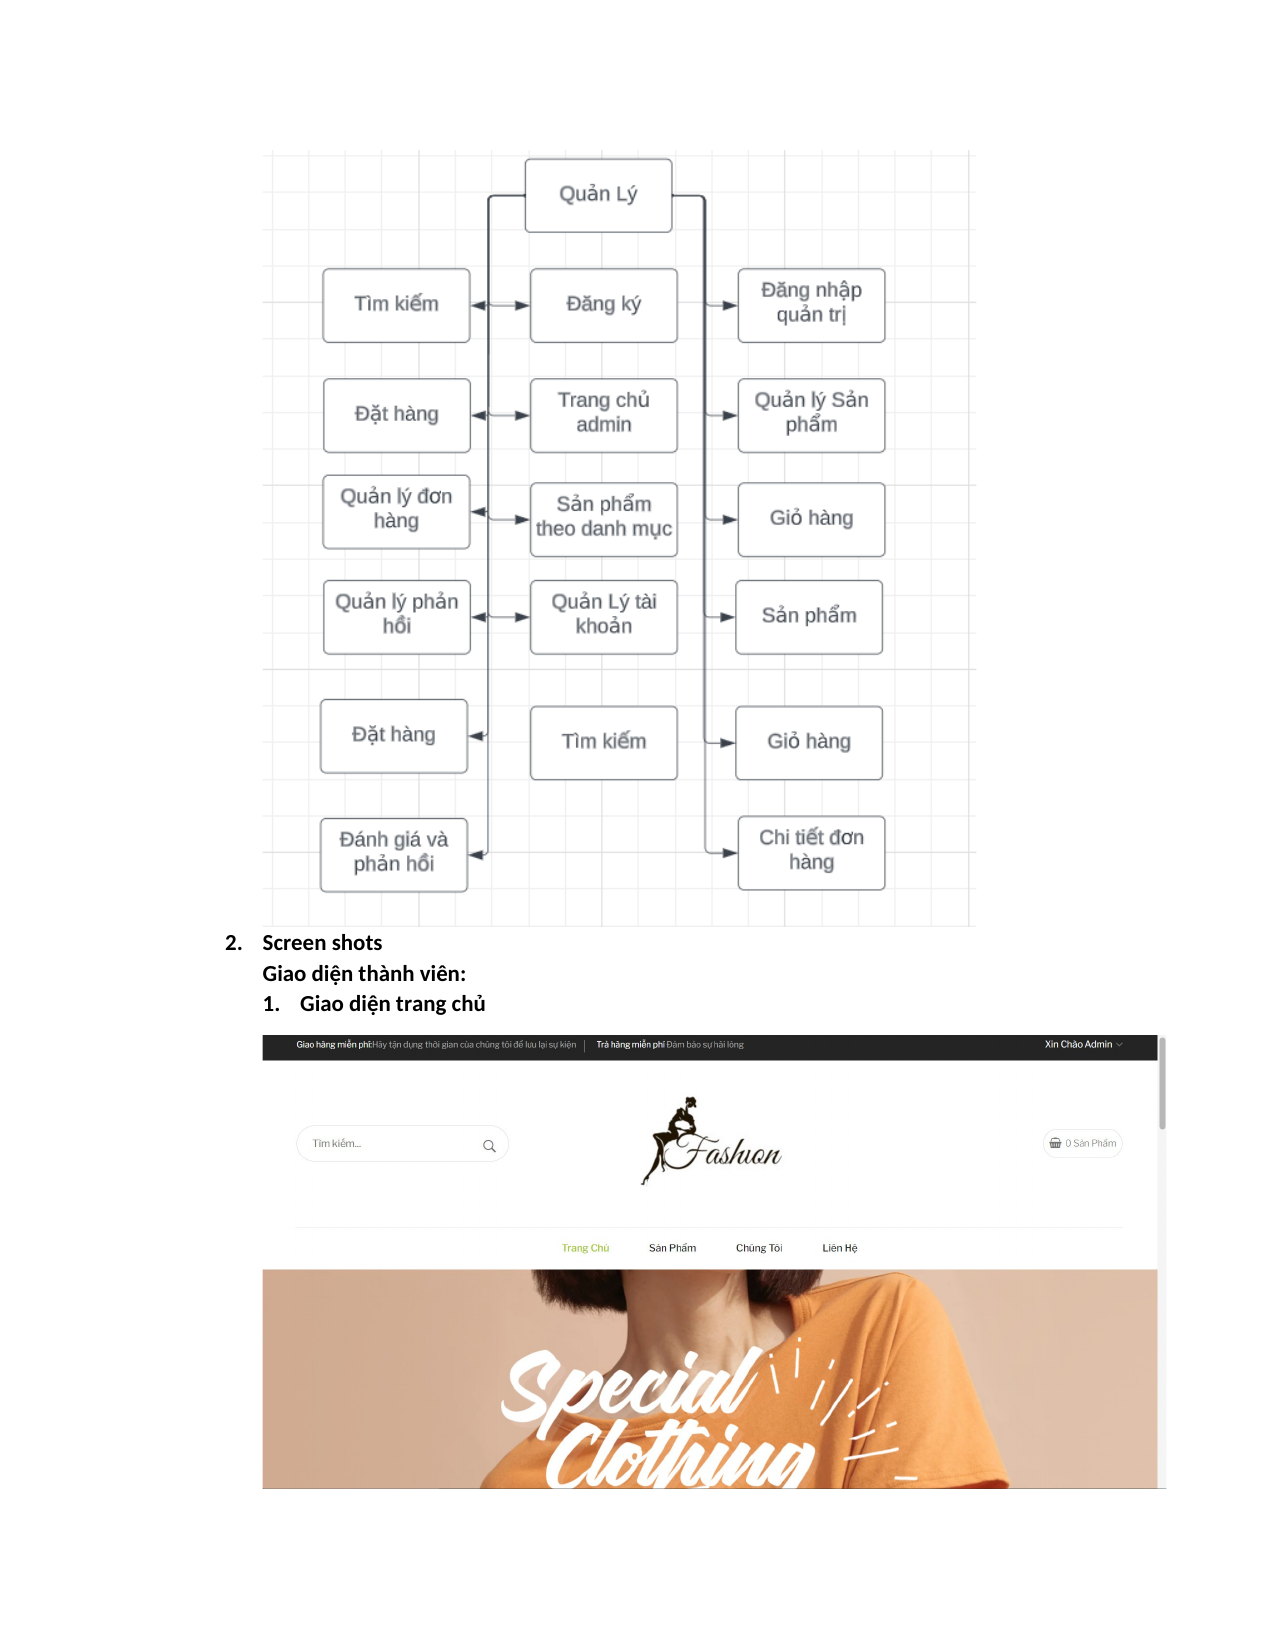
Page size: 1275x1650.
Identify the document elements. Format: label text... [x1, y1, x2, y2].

picture [262, 150, 977, 927]
list Giao diện trang chủ [262, 989, 1125, 1017]
list Giao diện thành viên: [262, 959, 1125, 987]
picture [262, 1035, 1167, 1489]
list Screen shots [225, 928, 1125, 957]
